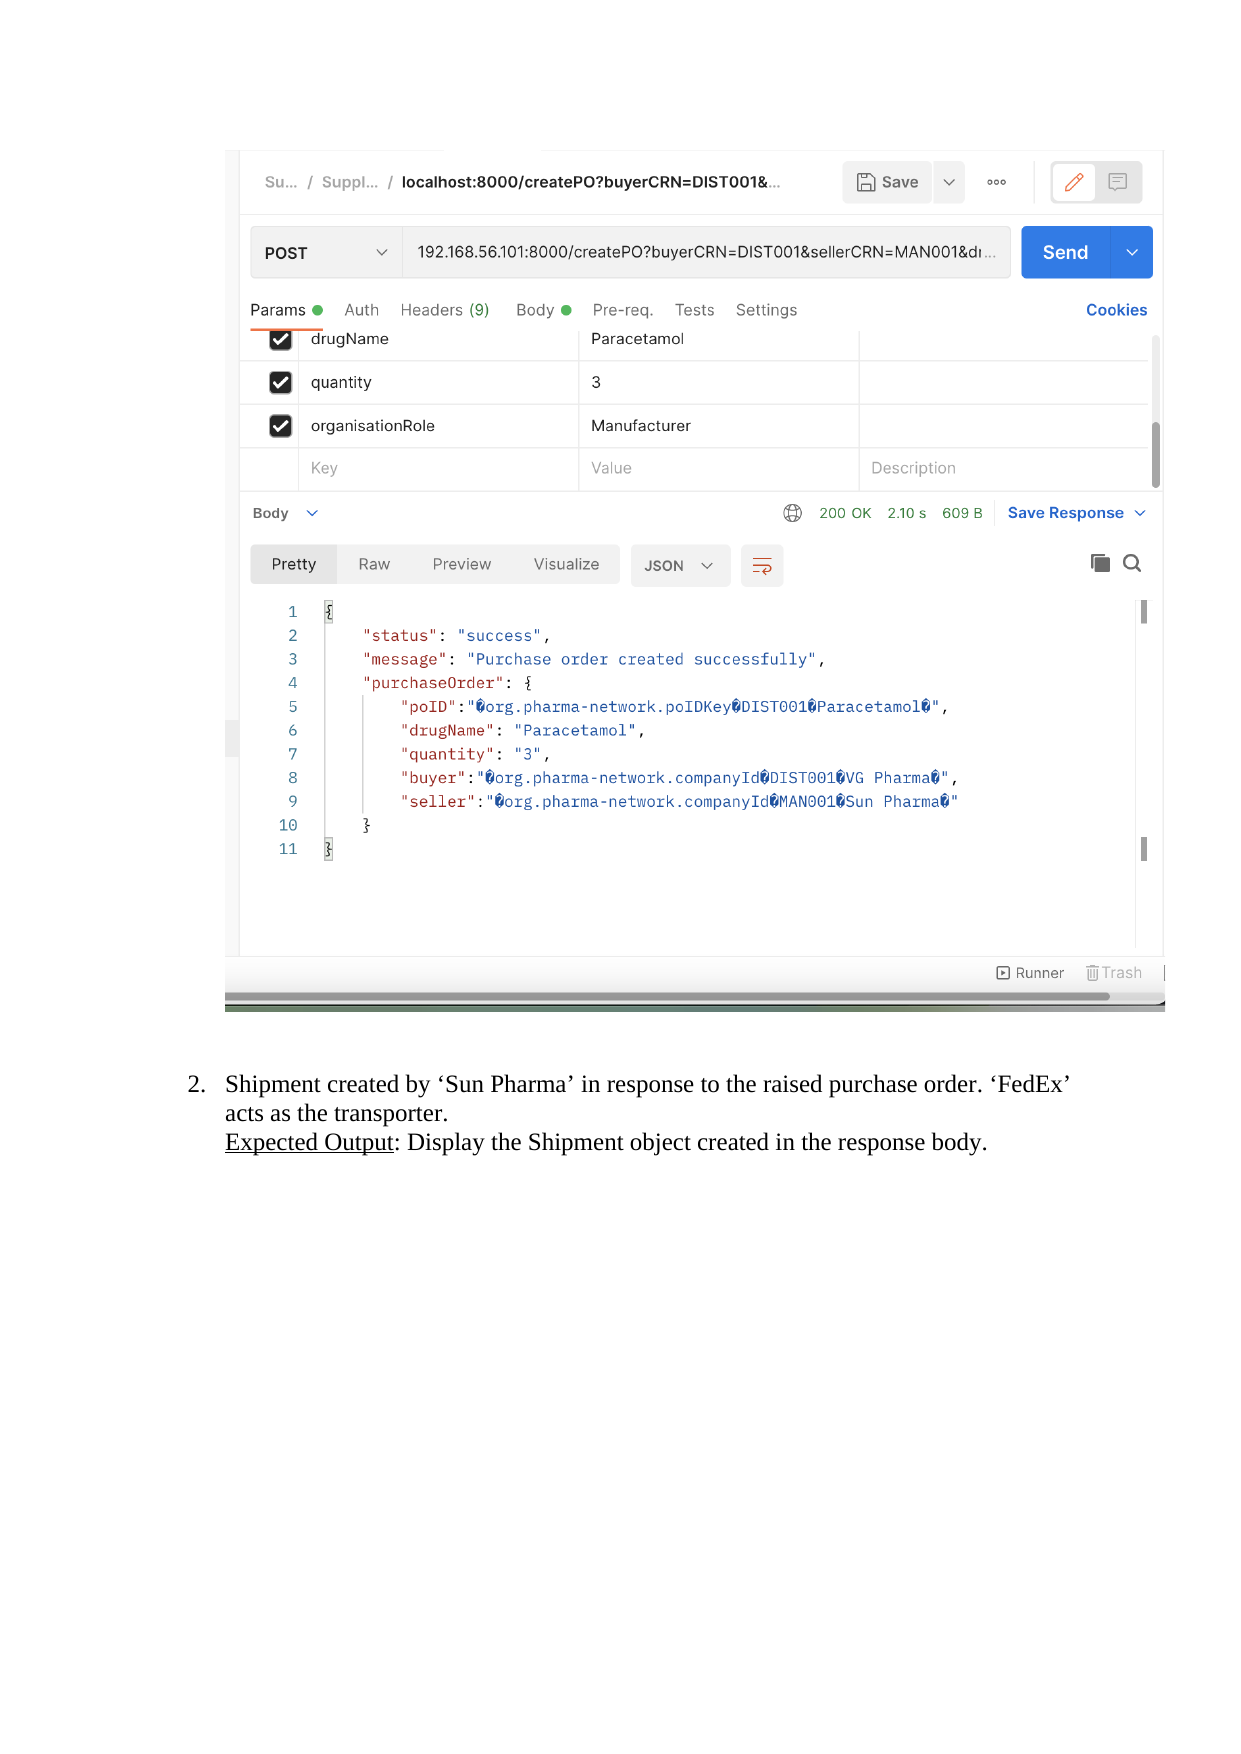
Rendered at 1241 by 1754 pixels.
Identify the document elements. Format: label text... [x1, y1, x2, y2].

picture [225, 150, 1166, 1012]
list Shipment created by ‘Sun Pharma’ in response to the raised purchase order. ‘FedEx’ acts as the transporter. Expected Output: Display the Shipment object created in the response body. [187, 1069, 1090, 1156]
